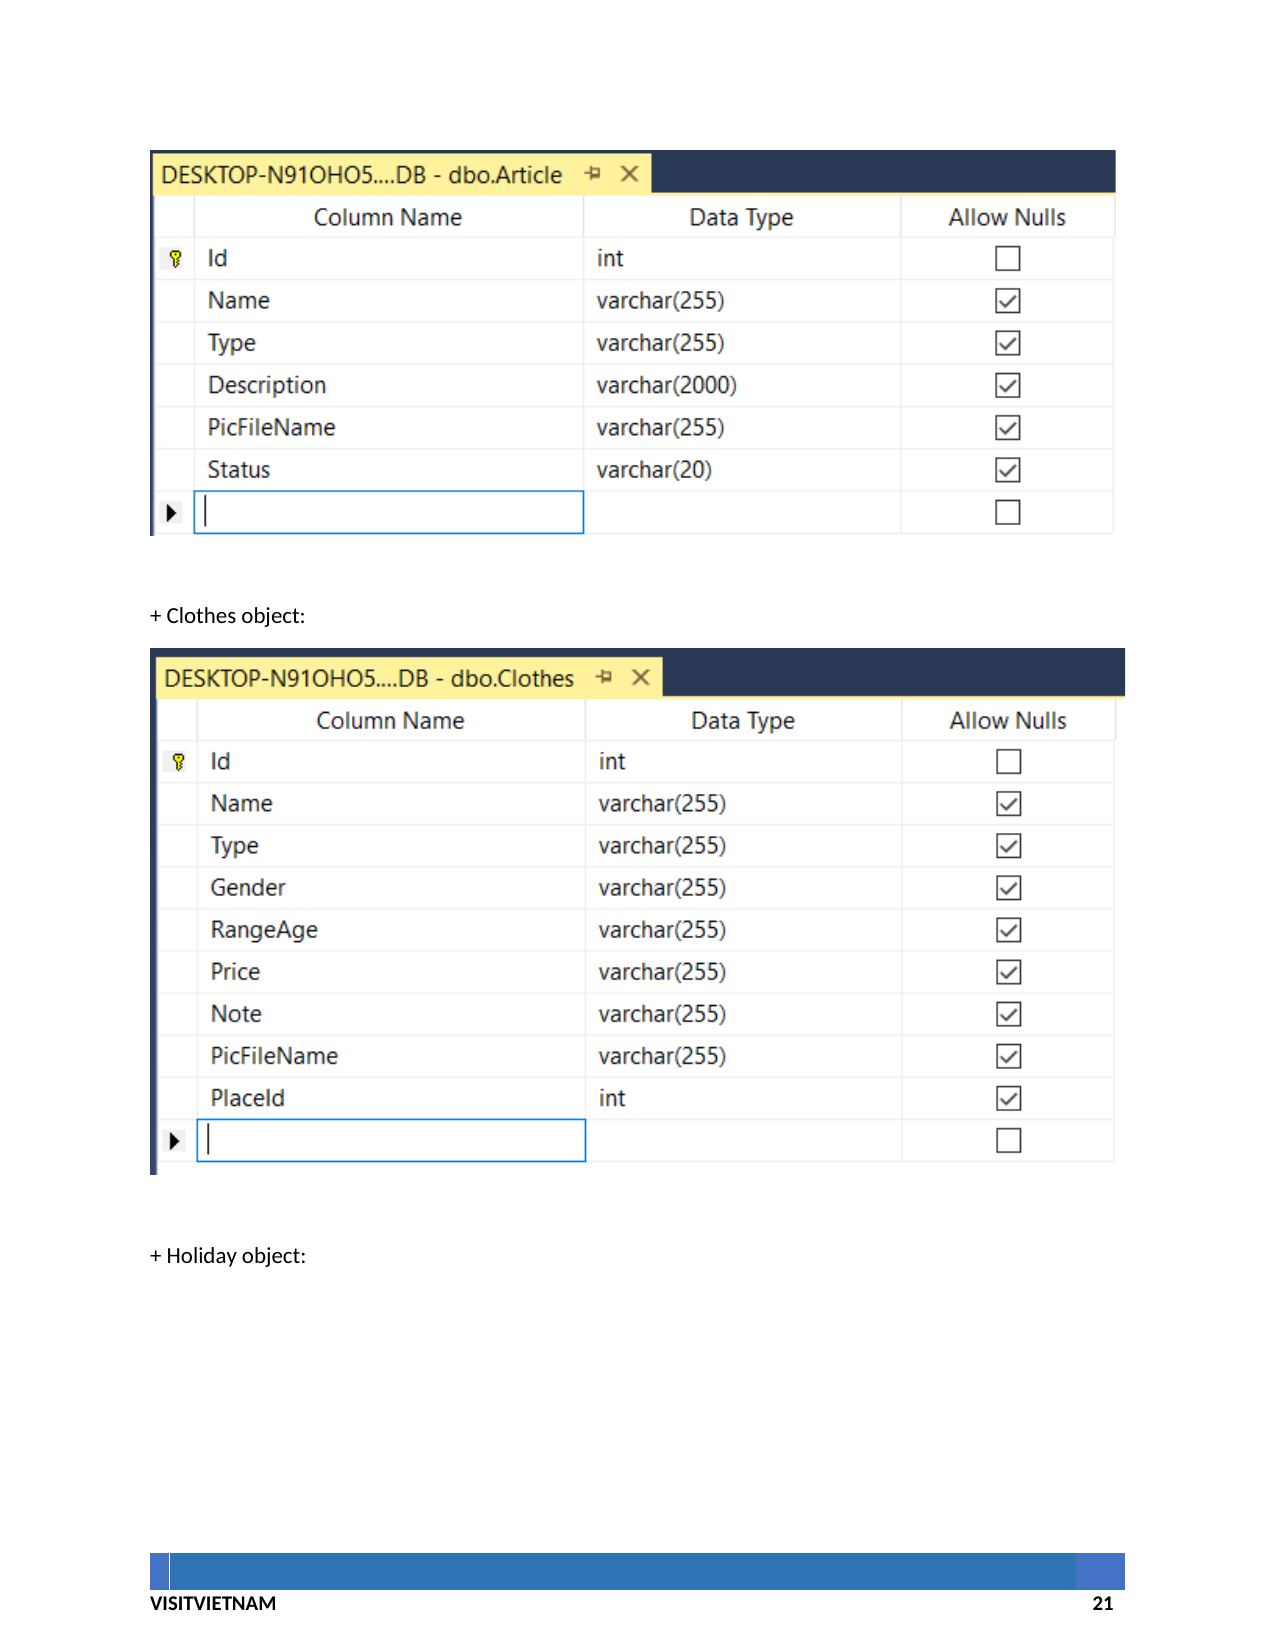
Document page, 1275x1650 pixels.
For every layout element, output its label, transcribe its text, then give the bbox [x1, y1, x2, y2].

text + Holiday object: [150, 1241, 1125, 1269]
picture [150, 150, 1116, 536]
text + Clothes object: [150, 602, 1125, 630]
picture [150, 648, 1125, 1175]
